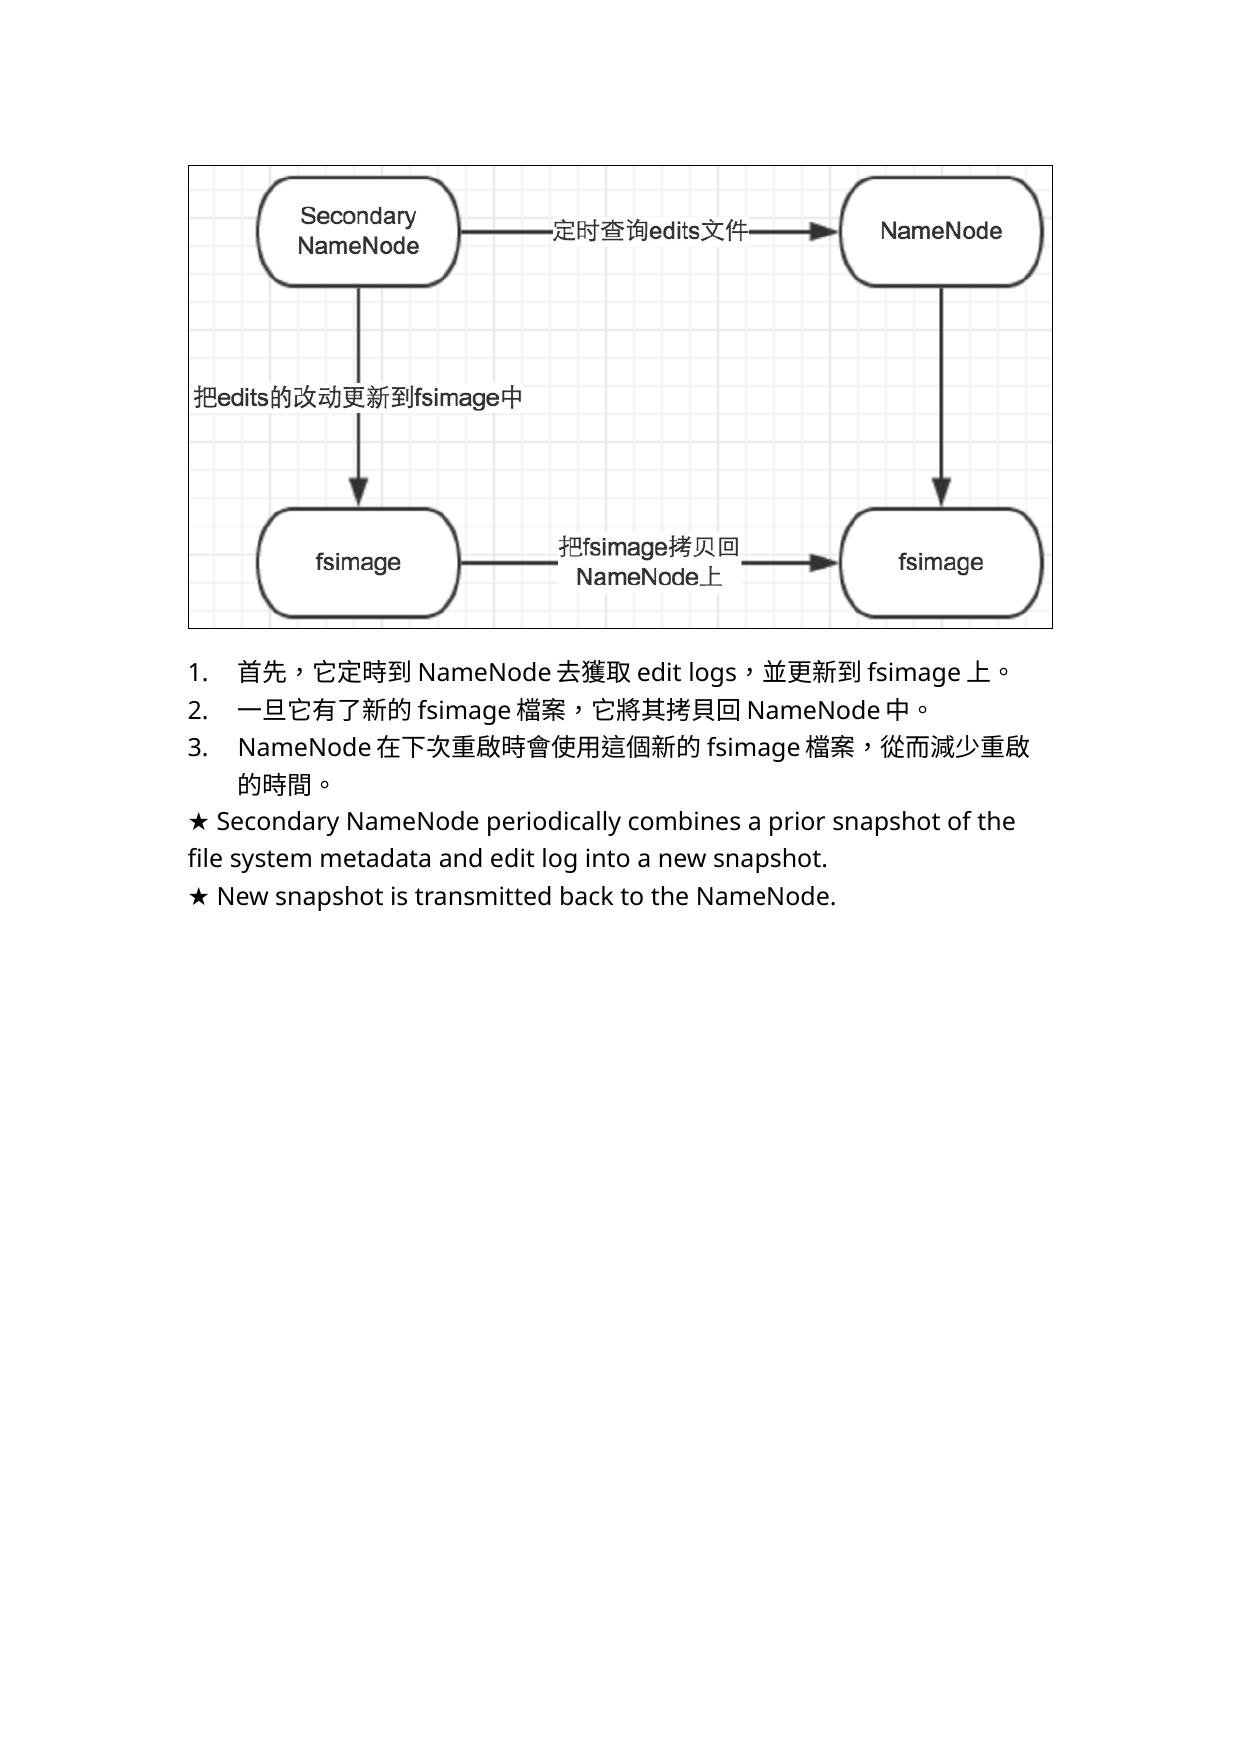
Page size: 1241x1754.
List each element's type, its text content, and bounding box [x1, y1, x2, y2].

picture [189, 166, 1052, 628]
list 首先，它定時到NameNode去獲取edit logs，並更新到fsimage上。 [187, 652, 1053, 689]
text ★ Secondary NameNode periodically combines a prior snapshot of the file system metadata and edit log into a new snapshot. [187, 802, 1053, 877]
text ★ New snapshot is transmitted back to the NameNode. [187, 877, 1053, 914]
list NameNode在下次重啟時會使用這個新的fsimage檔案，從而減少重啟的時間。 [187, 727, 1053, 802]
list 一旦它有了新的fsimage檔案，它將其拷貝回NameNode中。 [187, 689, 1053, 727]
